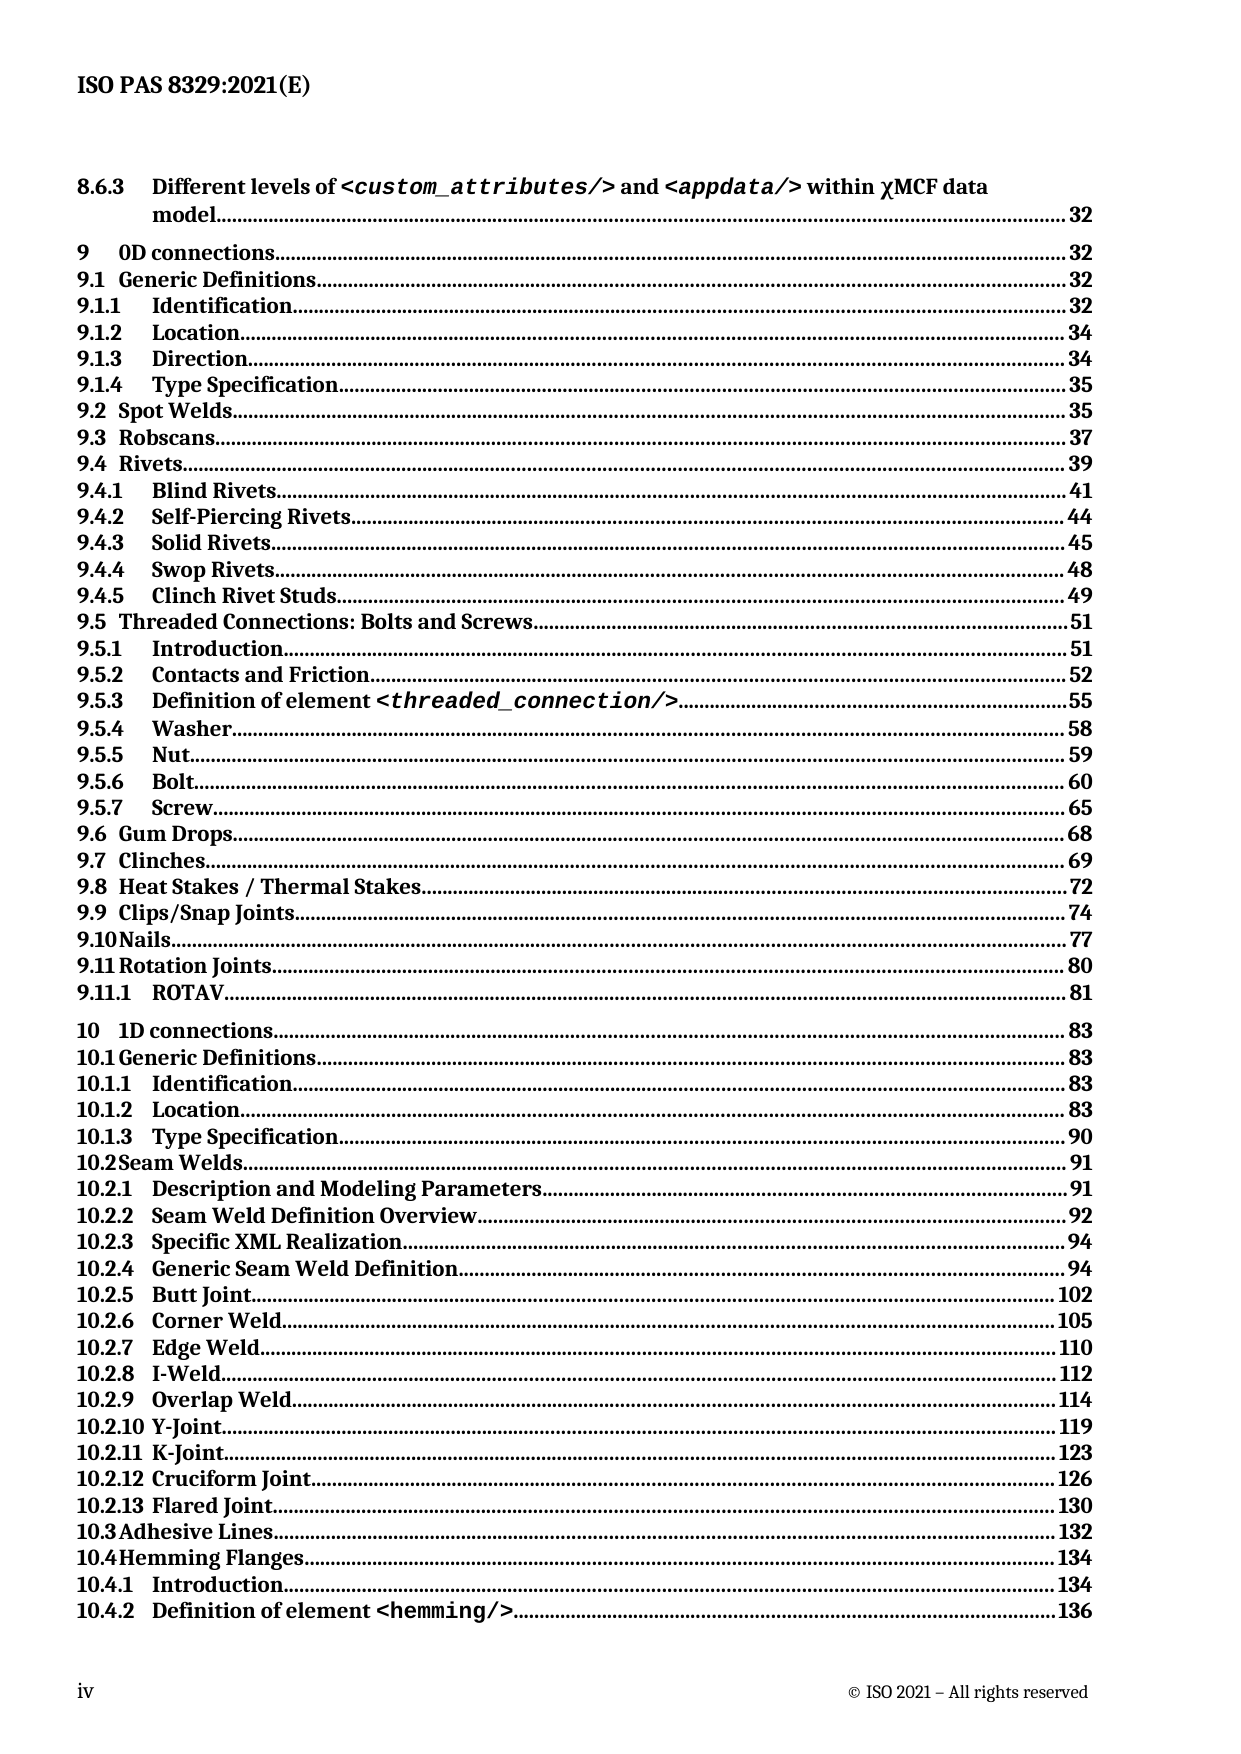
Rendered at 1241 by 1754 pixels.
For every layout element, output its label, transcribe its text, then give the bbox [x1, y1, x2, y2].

text 10.1.1 Identification 83 [77, 1071, 1040, 1097]
text 10 1D connections 83 [77, 1018, 1040, 1044]
text 9.5.7 Screw 65 [77, 795, 1040, 821]
text 9.1.2 Location 34 [77, 319, 1040, 346]
text 9.4.1 Blind Rivets 41 [77, 477, 1040, 504]
text 9.1.4 Type Specification 35 [77, 372, 1040, 398]
text 10.2.4 Generic Seam Weld Definition 94 [77, 1255, 1040, 1282]
text 10.1.3 Type Specification 90 [77, 1123, 1040, 1150]
text 9.5.1 Introduction 51 [77, 636, 1040, 662]
text 9.2 Spot Welds 35 [77, 398, 1040, 425]
text 10.2.11 K-Joint 123 [77, 1440, 1040, 1466]
text 10.4.1 Introduction 134 [77, 1572, 1040, 1598]
text 10.2.6 Corner Weld 105 [77, 1308, 1040, 1334]
text 9.4 Rivets 39 [77, 451, 1040, 477]
text 9.1 Generic Definitions 32 [77, 267, 1040, 293]
text 10.2.13 Flared Joint 130 [77, 1492, 1040, 1519]
text 9.5.5 Nut 59 [77, 742, 1040, 768]
text 10.1.2 Location 83 [77, 1097, 1040, 1123]
text 10.1 Generic Definitions 83 [77, 1044, 1040, 1071]
text 9.1.1 Identification 32 [77, 293, 1040, 319]
text 9 0D connections 32 [77, 240, 1040, 267]
text 9.4.3 Solid Rivets 45 [77, 530, 1040, 556]
text 10.4.2 Definition of element <hemming/> 136 [77, 1598, 1040, 1625]
text 9.11 Rotation Joints 80 [77, 953, 1040, 979]
text 10.2.12 Cruciform Joint 126 [77, 1466, 1040, 1492]
text 9.8 Heat Stakes / Thermal Stakes 72 [77, 874, 1040, 900]
text 10.2.2 Seam Weld Definition Overview 92 [77, 1203, 1040, 1229]
text 10.4 Hemming Flanges 134 [77, 1545, 1040, 1572]
text 9.10 Nails 77 [77, 927, 1040, 953]
text 9.11.1 ROTAV 81 [77, 979, 1040, 1006]
text 10.2.1 Description and Modeling Parameters 91 [77, 1176, 1040, 1203]
text 9.5.4 Washer 58 [77, 716, 1040, 742]
text 9.4.4 Swop Rivets 48 [77, 556, 1040, 583]
text 9.5.6 Bolt 60 [77, 768, 1040, 795]
text 9.9 Clips/Snap Joints 74 [77, 900, 1040, 927]
text 10.2.7 Edge Weld 110 [77, 1334, 1040, 1361]
text 10.2.3 Specific XML Realization 94 [77, 1229, 1040, 1255]
text 10.2.9 Overlap Weld 114 [77, 1387, 1040, 1413]
text 10.2.5 Butt Joint 102 [77, 1282, 1040, 1308]
text 8.6.3 Different levels of <custom_attributes/> and <appdata/> within χMCF data model 32 [77, 174, 1040, 228]
text 10.2 Seam Welds 91 [77, 1150, 1040, 1176]
text 10.2.10 Y-Joint 119 [77, 1413, 1040, 1440]
text 10.3 Adhesive Lines 132 [77, 1519, 1040, 1545]
text 9.3 Robscans 37 [77, 425, 1040, 451]
text 9.4.2 Self-Piercing Rivets 44 [77, 504, 1040, 530]
text 9.1.3 Direction 34 [77, 346, 1040, 372]
text 9.5.3 Definition of element <threaded_connection/> 55 [77, 688, 1040, 716]
text 9.4.5 Clinch Rivet Studs 49 [77, 583, 1040, 609]
text 9.6 Gum Drops 68 [77, 821, 1040, 847]
text 10.2.8 I-Weld 112 [77, 1361, 1040, 1387]
text 9.5.2 Contacts and Friction 52 [77, 662, 1040, 688]
text 9.7 Clinches 69 [77, 847, 1040, 874]
text 9.5 Threaded Connections: Bolts and Screws 51 [77, 609, 1040, 636]
